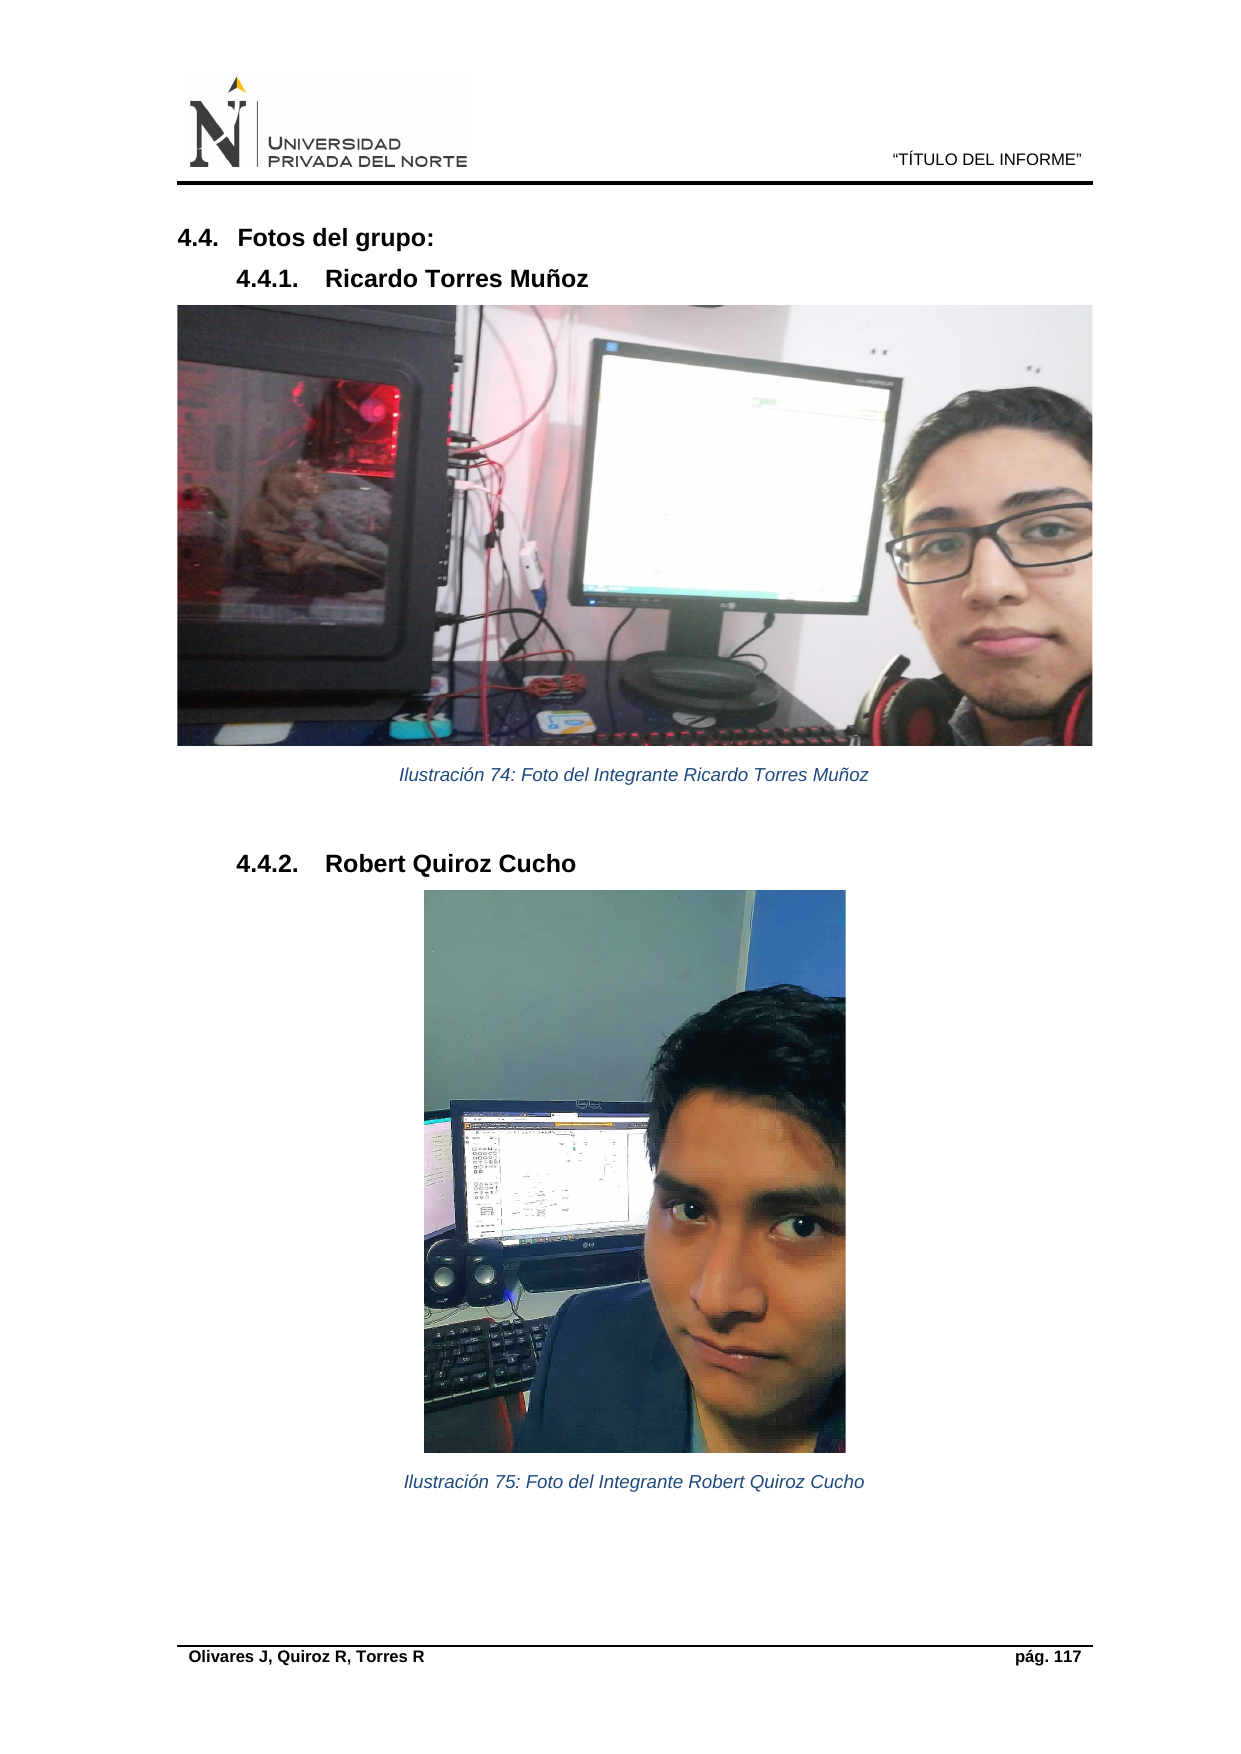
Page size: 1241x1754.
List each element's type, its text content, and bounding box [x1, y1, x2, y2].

subtitle Ricardo Torres Muñoz [236, 264, 1092, 293]
picture [424, 890, 846, 1453]
picture [177, 305, 1093, 746]
subtitle Fotos del grupo: [177, 223, 1092, 252]
subtitle Robert Quiroz Cucho [236, 849, 1092, 877]
picture [188, 73, 469, 169]
